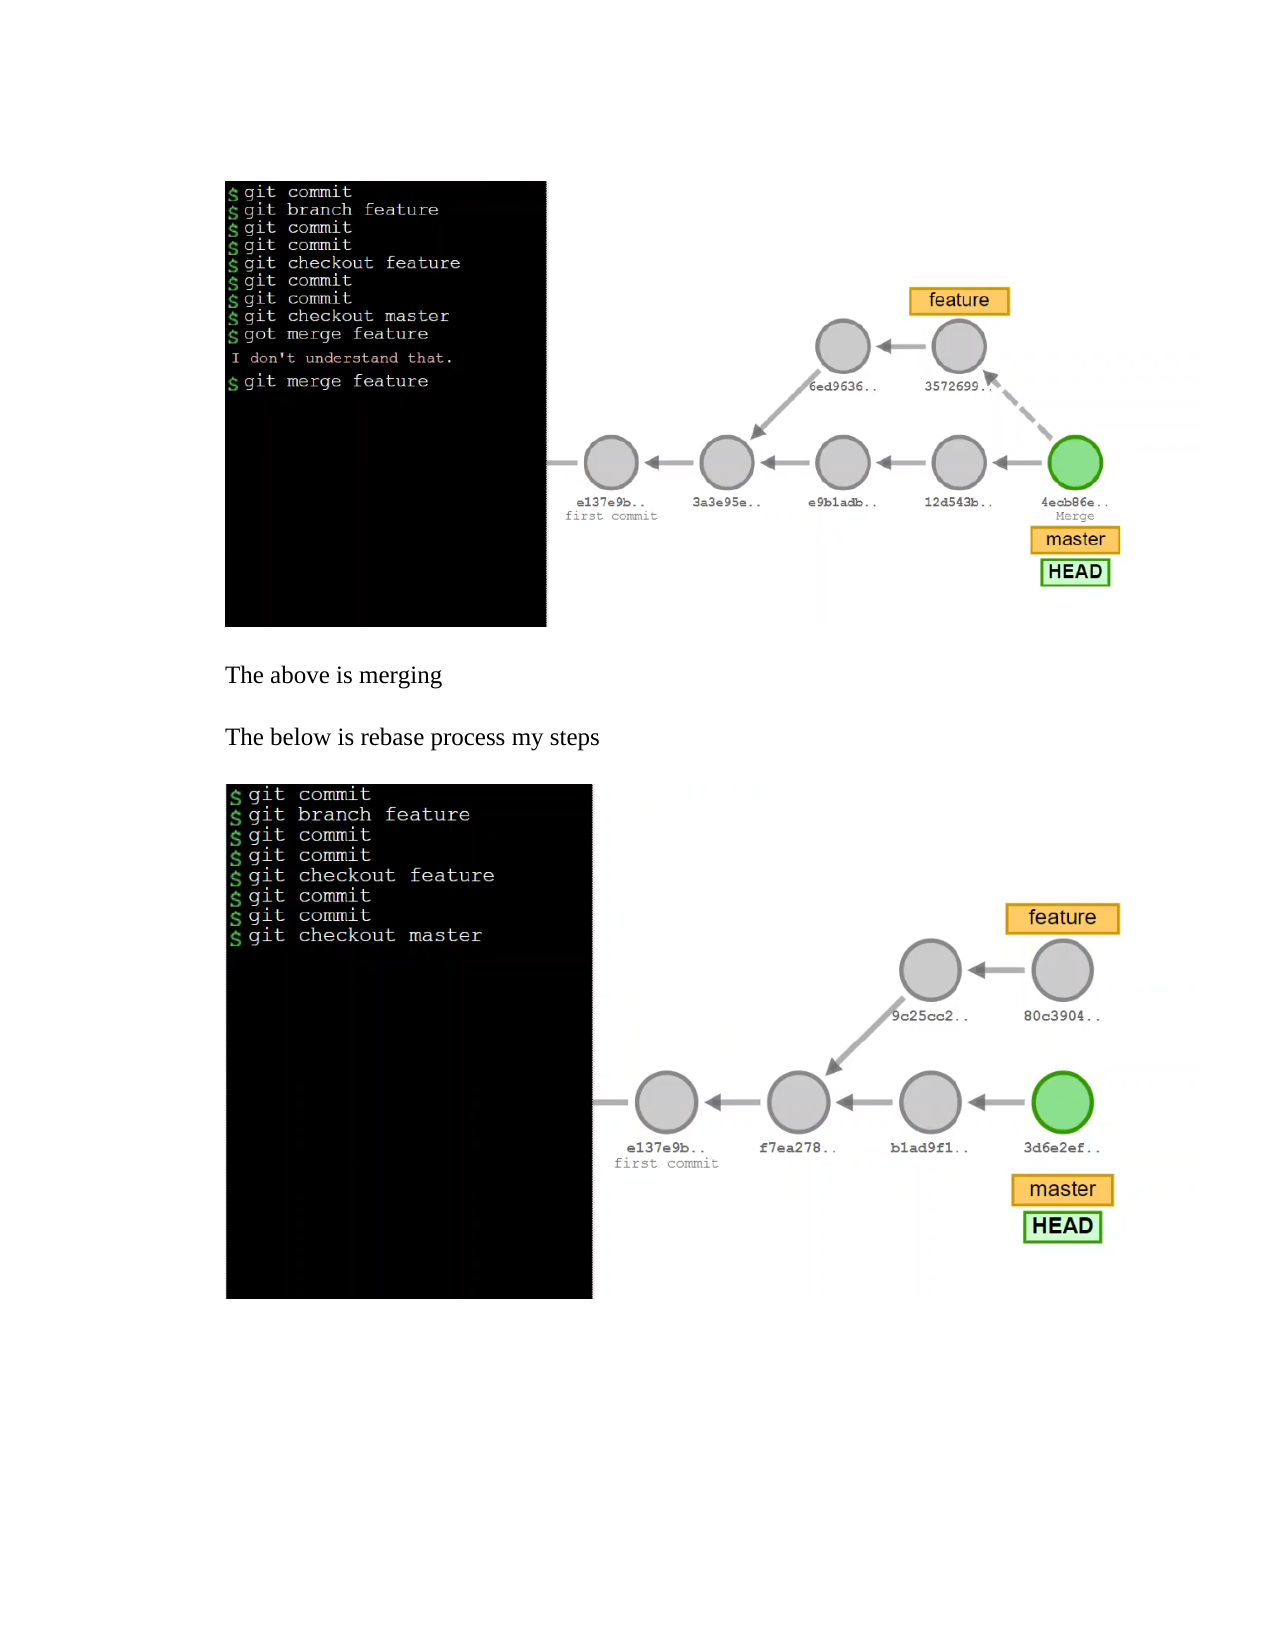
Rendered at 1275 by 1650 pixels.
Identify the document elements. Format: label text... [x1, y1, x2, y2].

list The below is rebase process my steps [225, 722, 1125, 751]
picture [225, 784, 1200, 1299]
list The above is merging [225, 660, 1125, 689]
picture [225, 181, 1200, 627]
